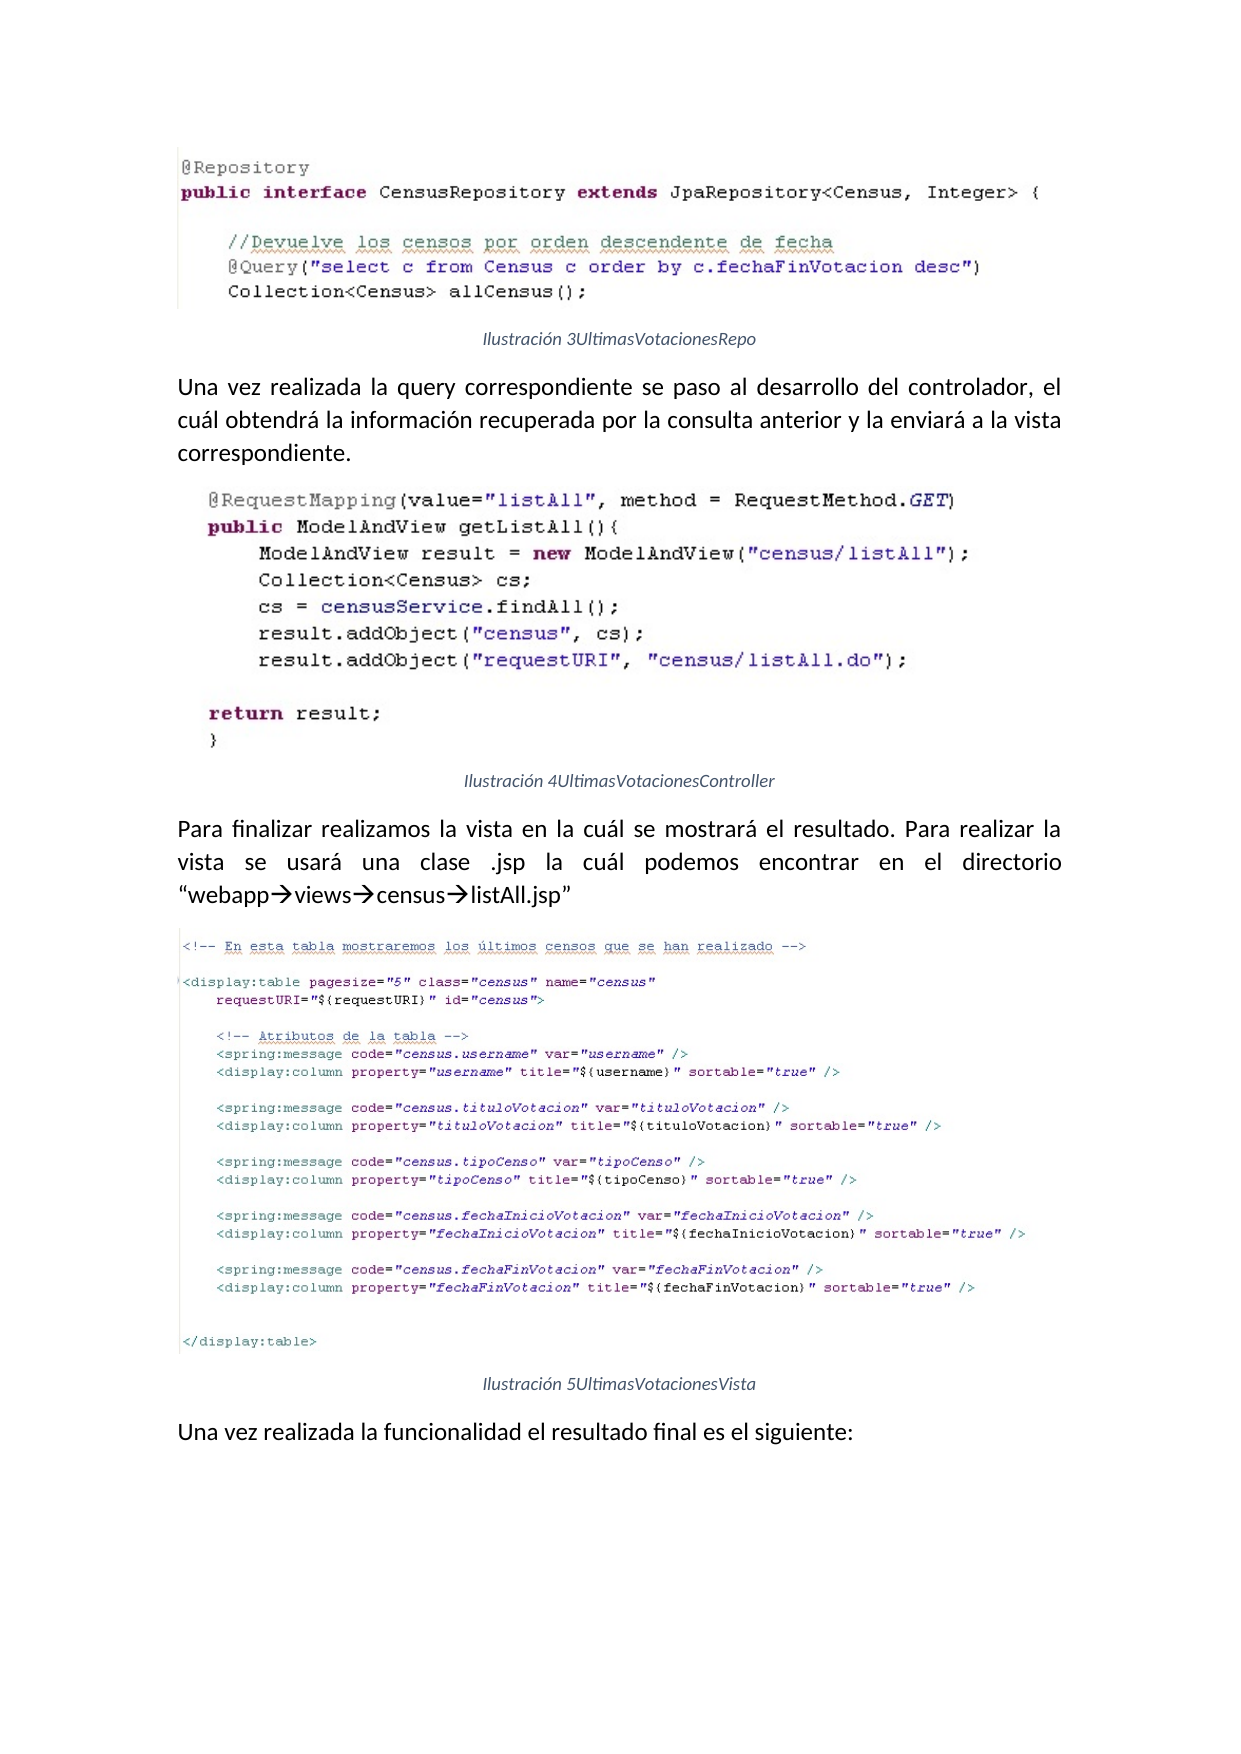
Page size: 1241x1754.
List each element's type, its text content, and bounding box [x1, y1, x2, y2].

picture [177, 486, 1024, 751]
text Una vez realizada la query correspondiente se paso al desarrollo del controlador, el cuál obtendrá la información recuperada por la consulta anterior y la enviará a la vista correspondiente. [177, 371, 1063, 468]
text Ilustración 5UltimasVotacionesVista [177, 1372, 1063, 1395]
text Ilustración 4UltimasVotacionesController [177, 770, 1063, 793]
picture [177, 928, 1063, 1354]
text Una vez realizada la funcionalidad el resultado final es el siguiente: [177, 1416, 1063, 1446]
text Ilustración 3UltimasVotacionesRepo [177, 328, 1063, 351]
text Para finalizar realizamos la vista en la cuál se mostrará el resultado. Para realizar la vista se usará una clase .jsp la cuál podemos encontrar en el directorio “webappviewscensuslistAll.jsp” [177, 813, 1063, 910]
picture [177, 147, 1063, 309]
